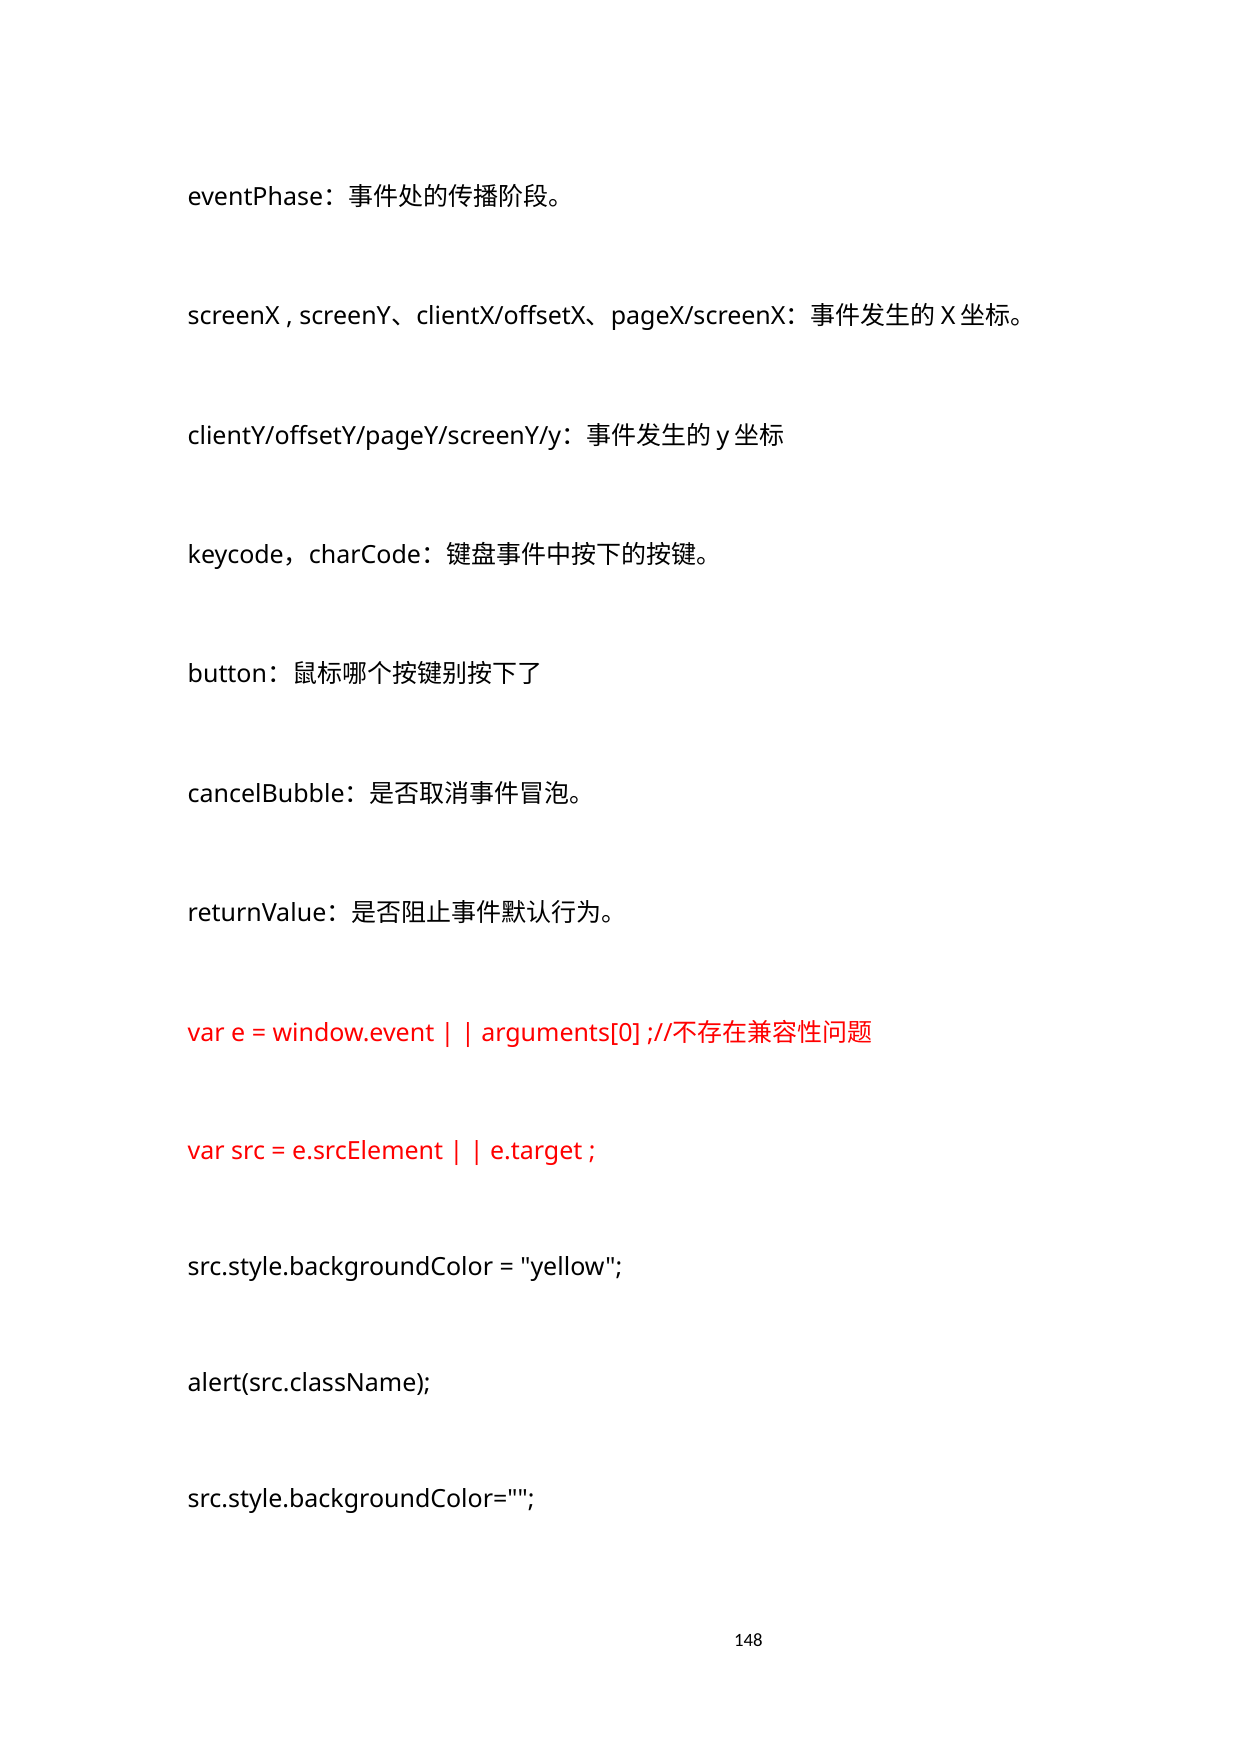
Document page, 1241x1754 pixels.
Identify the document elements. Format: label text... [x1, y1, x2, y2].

text cancelBubble：是否取消事件冒泡。 [187, 759, 1053, 824]
text button：鼠标哪个按键别按下了 [187, 639, 1053, 704]
text returnValue：是否阻止事件默认行为。 [187, 878, 1053, 943]
text alert(src.className); [187, 1349, 1053, 1414]
text src.style.backgroundColor=""; [187, 1465, 1053, 1530]
text var src = e.srcElement | | e.target ; [187, 1117, 1053, 1182]
text screenX , screenY、clientX/offsetX、pageX/screenX：事件发生的X坐标。 [187, 281, 1053, 346]
text var e = window.event | | arguments[0] ;//不存在兼容性问题 [187, 998, 1053, 1063]
text src.style.backgroundColor = "yellow"; [187, 1233, 1053, 1298]
text clientY/offsetY/pageY/screenY/y：事件发生的y坐标 [187, 401, 1053, 466]
text keycode，charCode：键盘事件中按下的按键。 [187, 520, 1053, 585]
text eventPhase：事件处的传播阶段。 [187, 162, 1053, 227]
